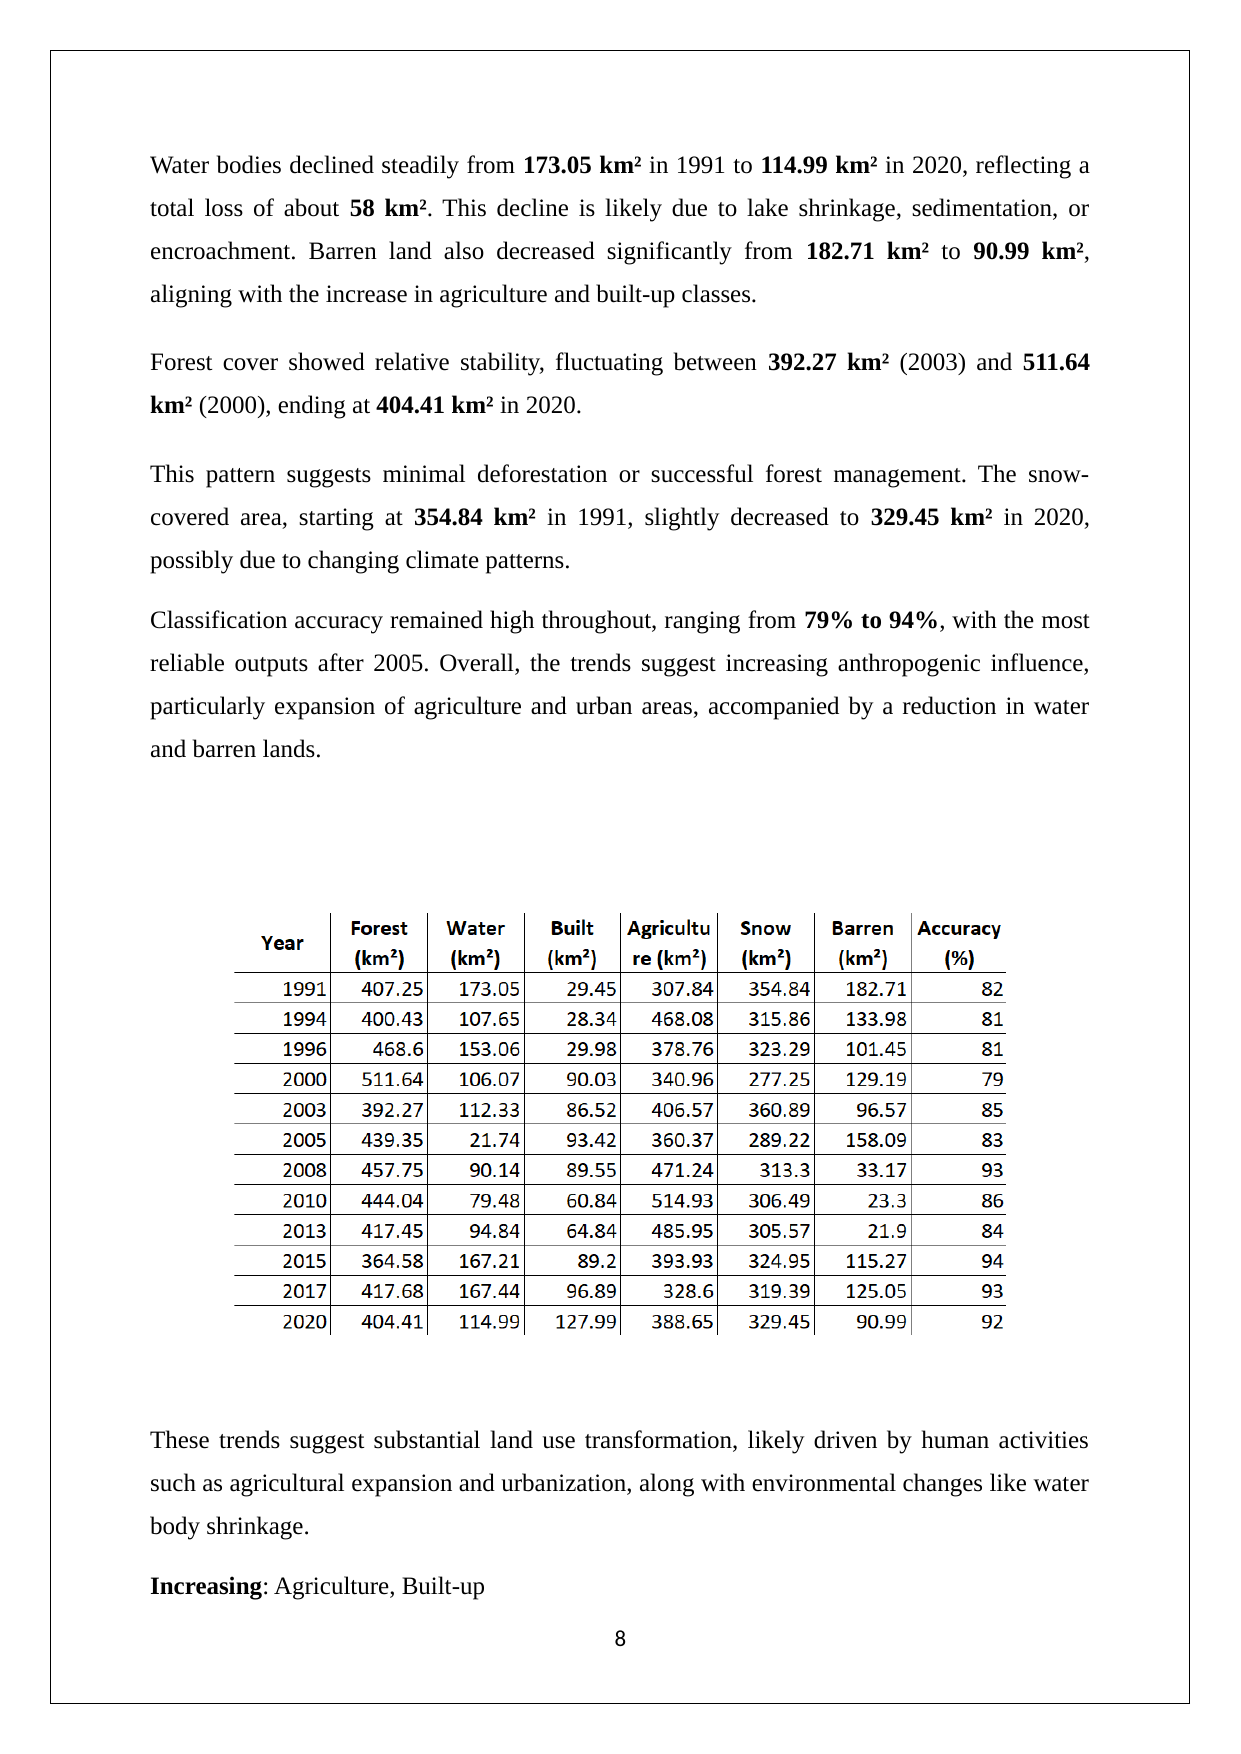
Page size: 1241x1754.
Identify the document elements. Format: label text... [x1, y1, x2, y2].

text These trends suggest substantial land use transformation, likely driven by human activities such as agricultural expansion and urbanization, along with environmental changes like water body shrinkage. [150, 1425, 1090, 1540]
text Forest cover showed relative stability, fluctuating between 392.27 km² (2003) and 511.64 km² (2000), ending at 404.41 km² in 2020. [150, 347, 1090, 419]
picture [234, 913, 1006, 1335]
text Classification accuracy remained high throughout, ranging from 79% to 94%, with the most reliable outputs after 2005. Overall, the trends suggest increasing anthropogenic influence, particularly expansion of agriculture and urban areas, accompanied by a reduction in water and barren lands. [150, 605, 1090, 763]
text Water bodies declined steadily from 173.05 km² in 1991 to 114.99 km² in 2020, reflecting a total loss of about 58 km². This decline is likely due to lake shrinkage, sedimentation, or encroachment. Barren land also decreased significantly from 182.71 km² to 90.99 km², aligning with the increase in agriculture and built-up classes. [150, 150, 1090, 308]
text Increasing: Agriculture, Built-up [150, 1571, 1090, 1600]
text This pattern suggests minimal deforestation or successful forest management. The snow-covered area, starting at 354.84 km² in 1991, slightly decreased to 329.45 km² in 2020, possibly due to changing climate patterns. [150, 459, 1090, 574]
